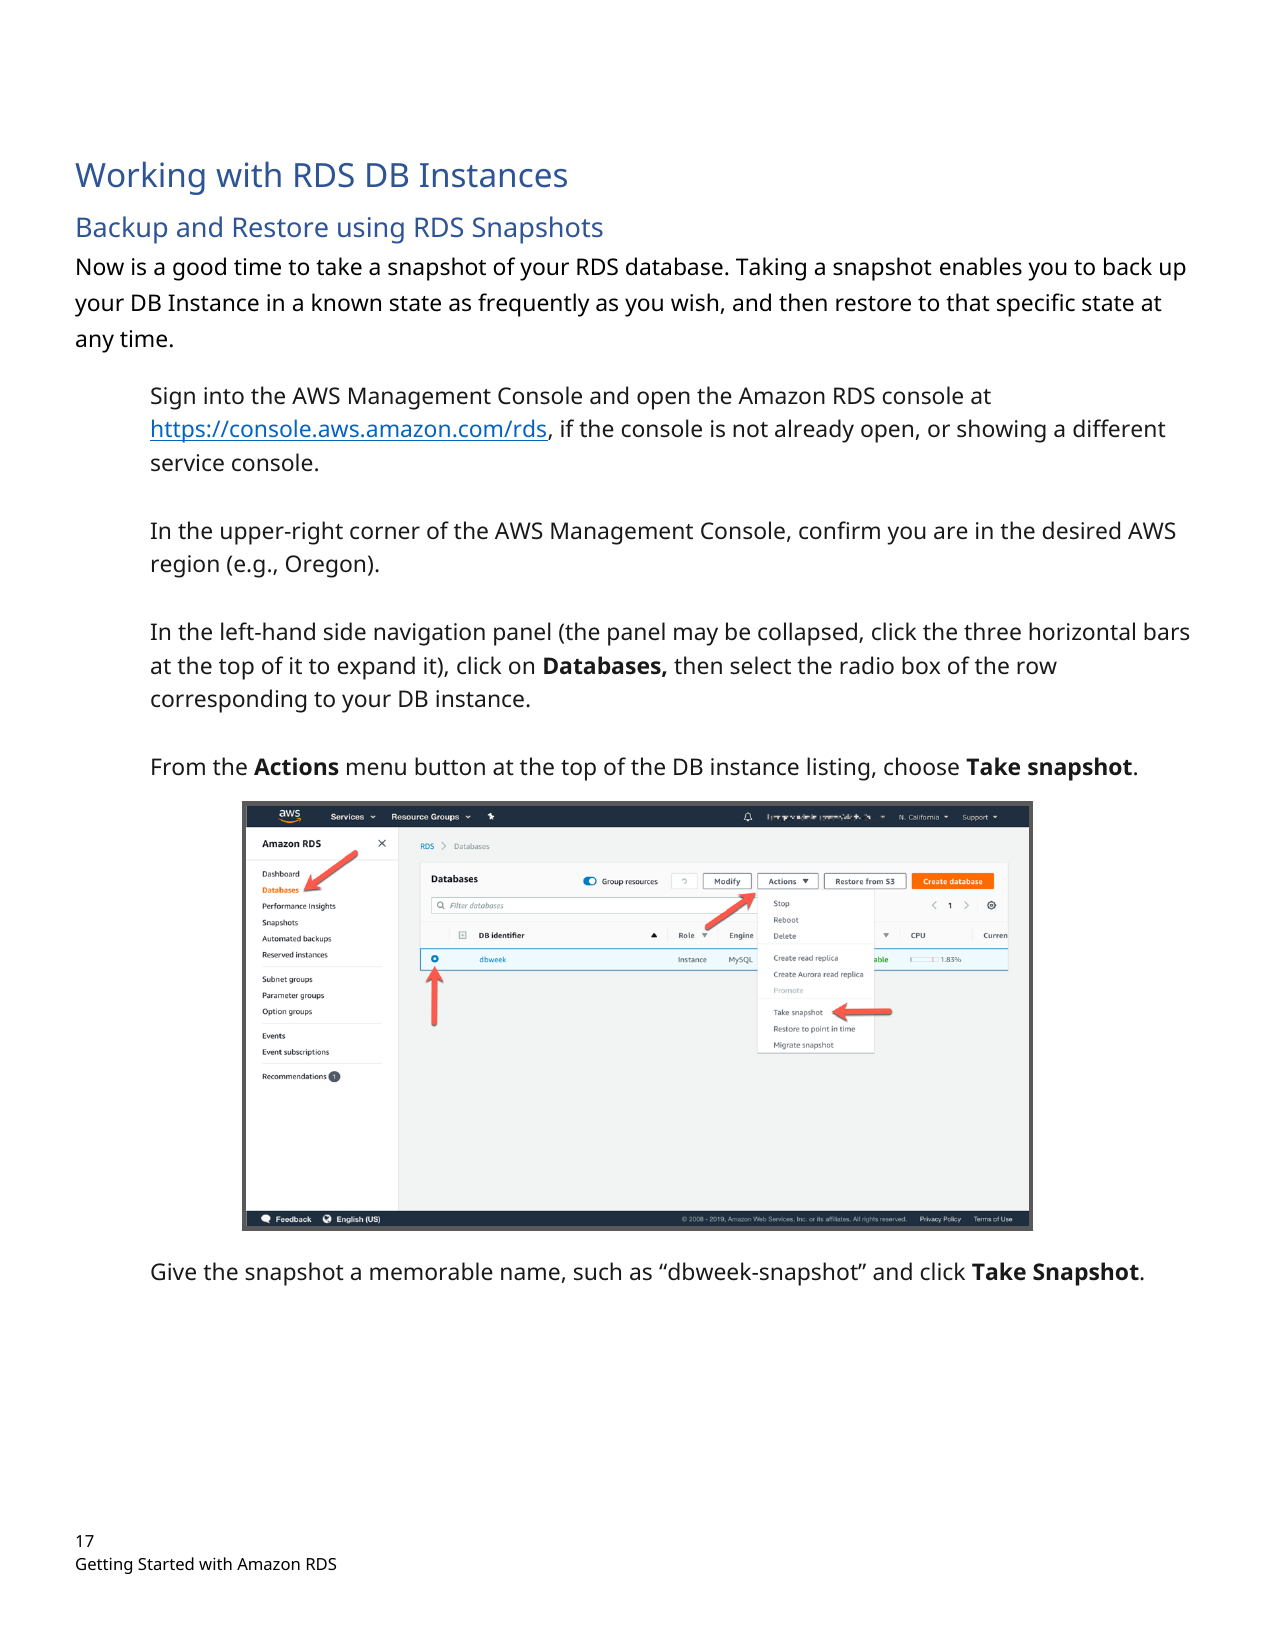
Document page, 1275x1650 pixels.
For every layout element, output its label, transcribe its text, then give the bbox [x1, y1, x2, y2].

list Sign into the AWS Management Console and open the Amazon RDS console at https://console.aws.amazon.com/rds, if the console is not already open, or showing a different service console. [150, 379, 1200, 512]
list In the upper-right corner of the AWS Management Console, confirm you are in the desired AWS region (e.g., Oregon). [150, 514, 1200, 613]
subtitle Working with RDS DB Instances [75, 152, 1200, 198]
subtitle Backup and Restore using RDS Snapshots [75, 208, 1200, 245]
text Now is a good time to take a snapshot of your RDS database. Taking a snapshot enables you to back up your DB Instance in a known state as frequently as you wish, and then restore to that specific state at any time. [75, 251, 1200, 354]
list From the Actions menu button at the top of the DB instance listing, choose Take snapshot. [150, 751, 1200, 782]
list Give the snapshot a memorable name, such as “dbweek-snapshot” and click Take Snapshot. [150, 1256, 1200, 1287]
picture [246, 806, 1029, 1226]
list In the left-hand side navigation panel (the panel may be collapsed, click the three horizontal bars at the top of it to expand it), click on Databases, then select the radio box of the row corresponding to your DB instance. [150, 616, 1200, 748]
